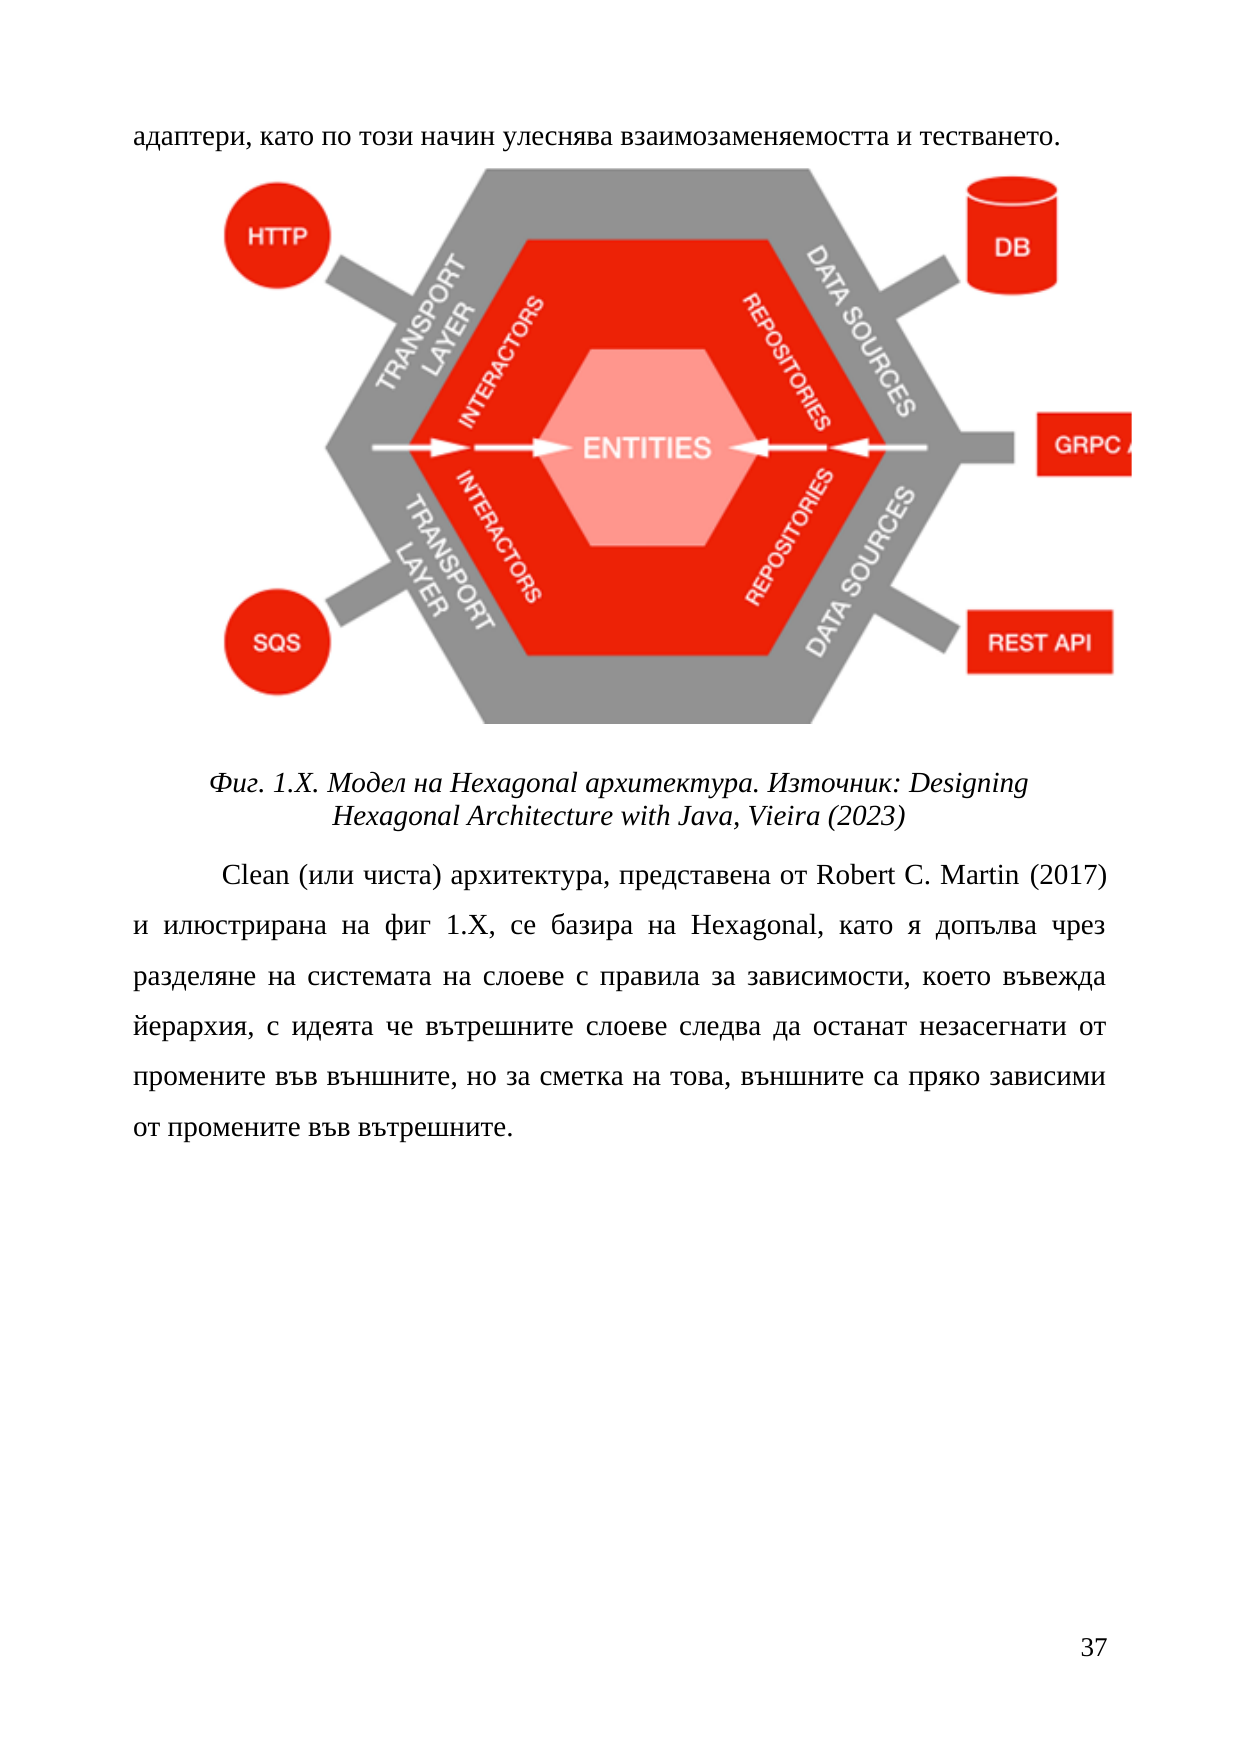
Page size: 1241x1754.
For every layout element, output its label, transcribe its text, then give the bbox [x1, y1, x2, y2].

title Фиг. 1.Х. Модел на Hexagonal архитектурa. Източник: Designing Hexagonal Architecture with Java, Vieira (2023) [192, 765, 1048, 832]
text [133, 118, 1107, 152]
text Clean (или чиста) архитектура, представена от Robert C. Martin (2017) и илюстрирана на фиг 1.Х, се базира на Hexagonal, като я допълва чрез разделяне на системата на слоеве с правила за зависимости, което въвежда йерархия, с идеята че вътрешните слоеве следва да останат незасегнати от промените във външните, но за сметка на това, външните са пряко зависими от промените във вътрешните. [133, 857, 1107, 1142]
picture [221, 168, 1132, 724]
